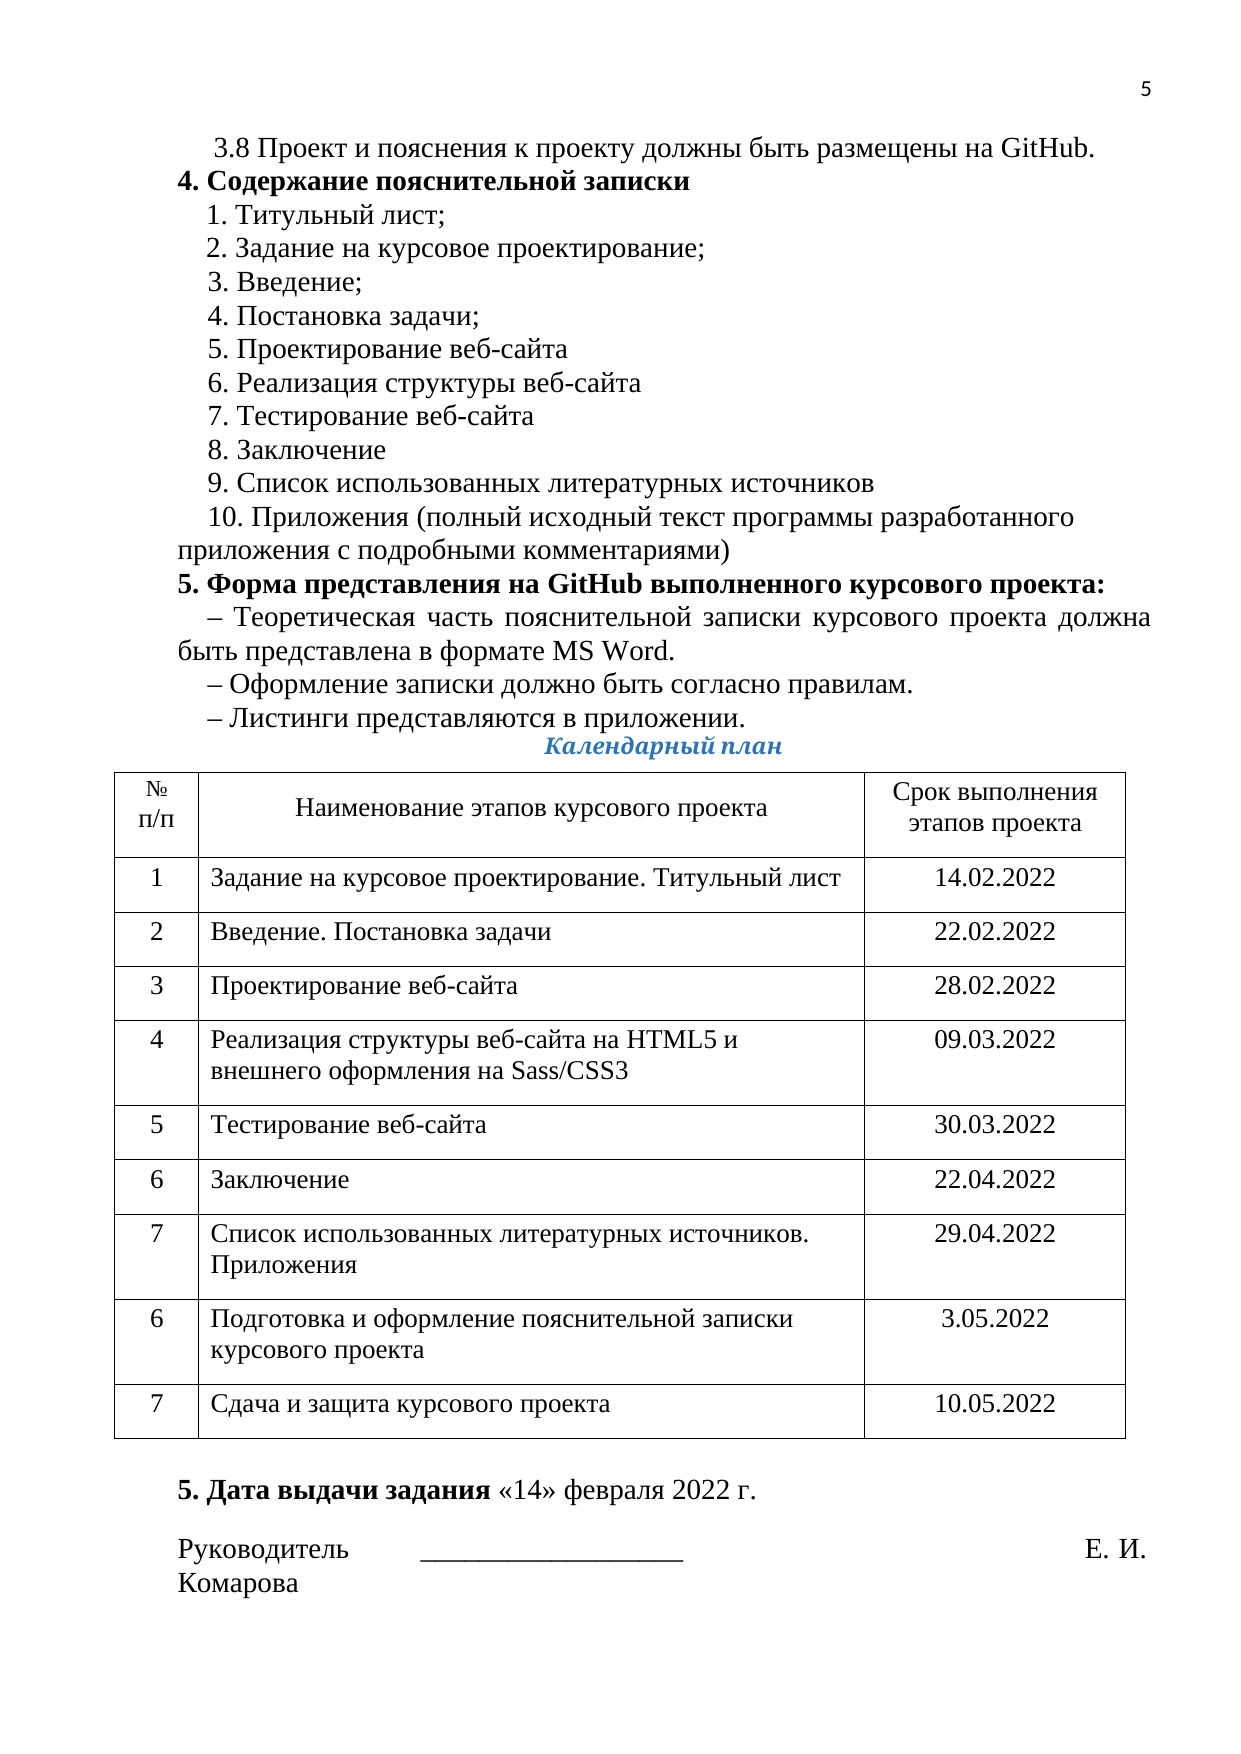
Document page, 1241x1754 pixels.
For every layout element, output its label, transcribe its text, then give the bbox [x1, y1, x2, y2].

table_cell Проектирование веб-сайта [199, 967, 864, 1020]
table_cell 22.04.2022 [865, 1160, 1125, 1213]
table_cell 4 [115, 1021, 198, 1105]
text 9. Список использованных литературных источников [177, 465, 1152, 499]
table_cell 29.04.2022 [865, 1215, 1125, 1299]
table_cell 30.03.2022 [865, 1106, 1125, 1159]
text 3. Введение; [177, 264, 1152, 298]
table_cell 10.05.2022 [865, 1385, 1125, 1438]
text 1. Титульный лист; [177, 197, 1152, 231]
text 4. Постановка задачи; [177, 298, 1152, 331]
table_cell 3.05.2022 [865, 1300, 1125, 1384]
table_cell 7 [115, 1385, 198, 1438]
table_cell 22.02.2022 [865, 913, 1125, 966]
text 10. Приложения (полный исходный текст программы разработанного приложения с подробными комментариями) [177, 499, 1152, 566]
subtitle Календарный план [177, 734, 1152, 760]
text Руководитель __________________ Е. И. Комарова [177, 1531, 1152, 1598]
text 4. Содержание пояснительной записки [177, 163, 1152, 197]
table_cell 3 [115, 967, 198, 1020]
text 5. Форма представления на GitHub выполненного курсового проекта: [177, 566, 1152, 599]
text – Теоретическая часть пояснительной записки курсового проекта должна быть представлена в формате MS Word. [177, 599, 1152, 667]
text 2. Задание на курсовое проектирование; [177, 231, 1152, 264]
text 6. Реализация структуры веб-сайта [177, 365, 1152, 398]
table_header Срок выполнения этапов проекта [865, 773, 1125, 857]
text 8. Заключение [177, 432, 1152, 465]
table_cell Введение. Постановка задачи [199, 913, 864, 966]
text 3.8 Проект и пояснения к проекту должны быть размещены на GitHub. [177, 130, 1152, 163]
table_cell Тестирование веб-сайта [199, 1106, 864, 1159]
table_cell Сдача и защита курсового проекта [199, 1385, 864, 1438]
table_cell 2 [115, 913, 198, 966]
table_header Наименование этапов курсового проекта [199, 773, 864, 857]
text 5. Проектирование веб-сайта [177, 331, 1152, 365]
text – Оформление записки должно быть согласно правилам. [177, 667, 1152, 700]
table_cell 6 [115, 1300, 198, 1384]
text 7. Тестирование веб-сайта [177, 398, 1152, 432]
table_cell Список использованных литературных источников. Приложения [199, 1215, 864, 1299]
table_cell 14.02.2022 [865, 858, 1125, 911]
table_cell 1 [115, 858, 198, 911]
table_cell Подготовка и оформление пояснительной записки курсового проекта [199, 1300, 864, 1384]
table_cell 28.02.2022 [865, 967, 1125, 1020]
table_cell Заключение [199, 1160, 864, 1213]
table_cell 5 [115, 1106, 198, 1159]
table_cell 7 [115, 1215, 198, 1299]
text – Листинги представляются в приложении. [177, 700, 1152, 734]
text 5. Дата выдачи задания «14» февраля 2022 г. [177, 1472, 1152, 1506]
table_cell Реализация структуры веб-сайта на HTML5 и внешнего оформления на Sass/СSS3 [199, 1021, 864, 1105]
table_header № п/п [115, 773, 198, 857]
table_cell 09.03.2022 [865, 1021, 1125, 1105]
table_cell Задание на курсовое проектирование. Титульный лист [199, 858, 864, 911]
table_cell 6 [115, 1160, 198, 1213]
